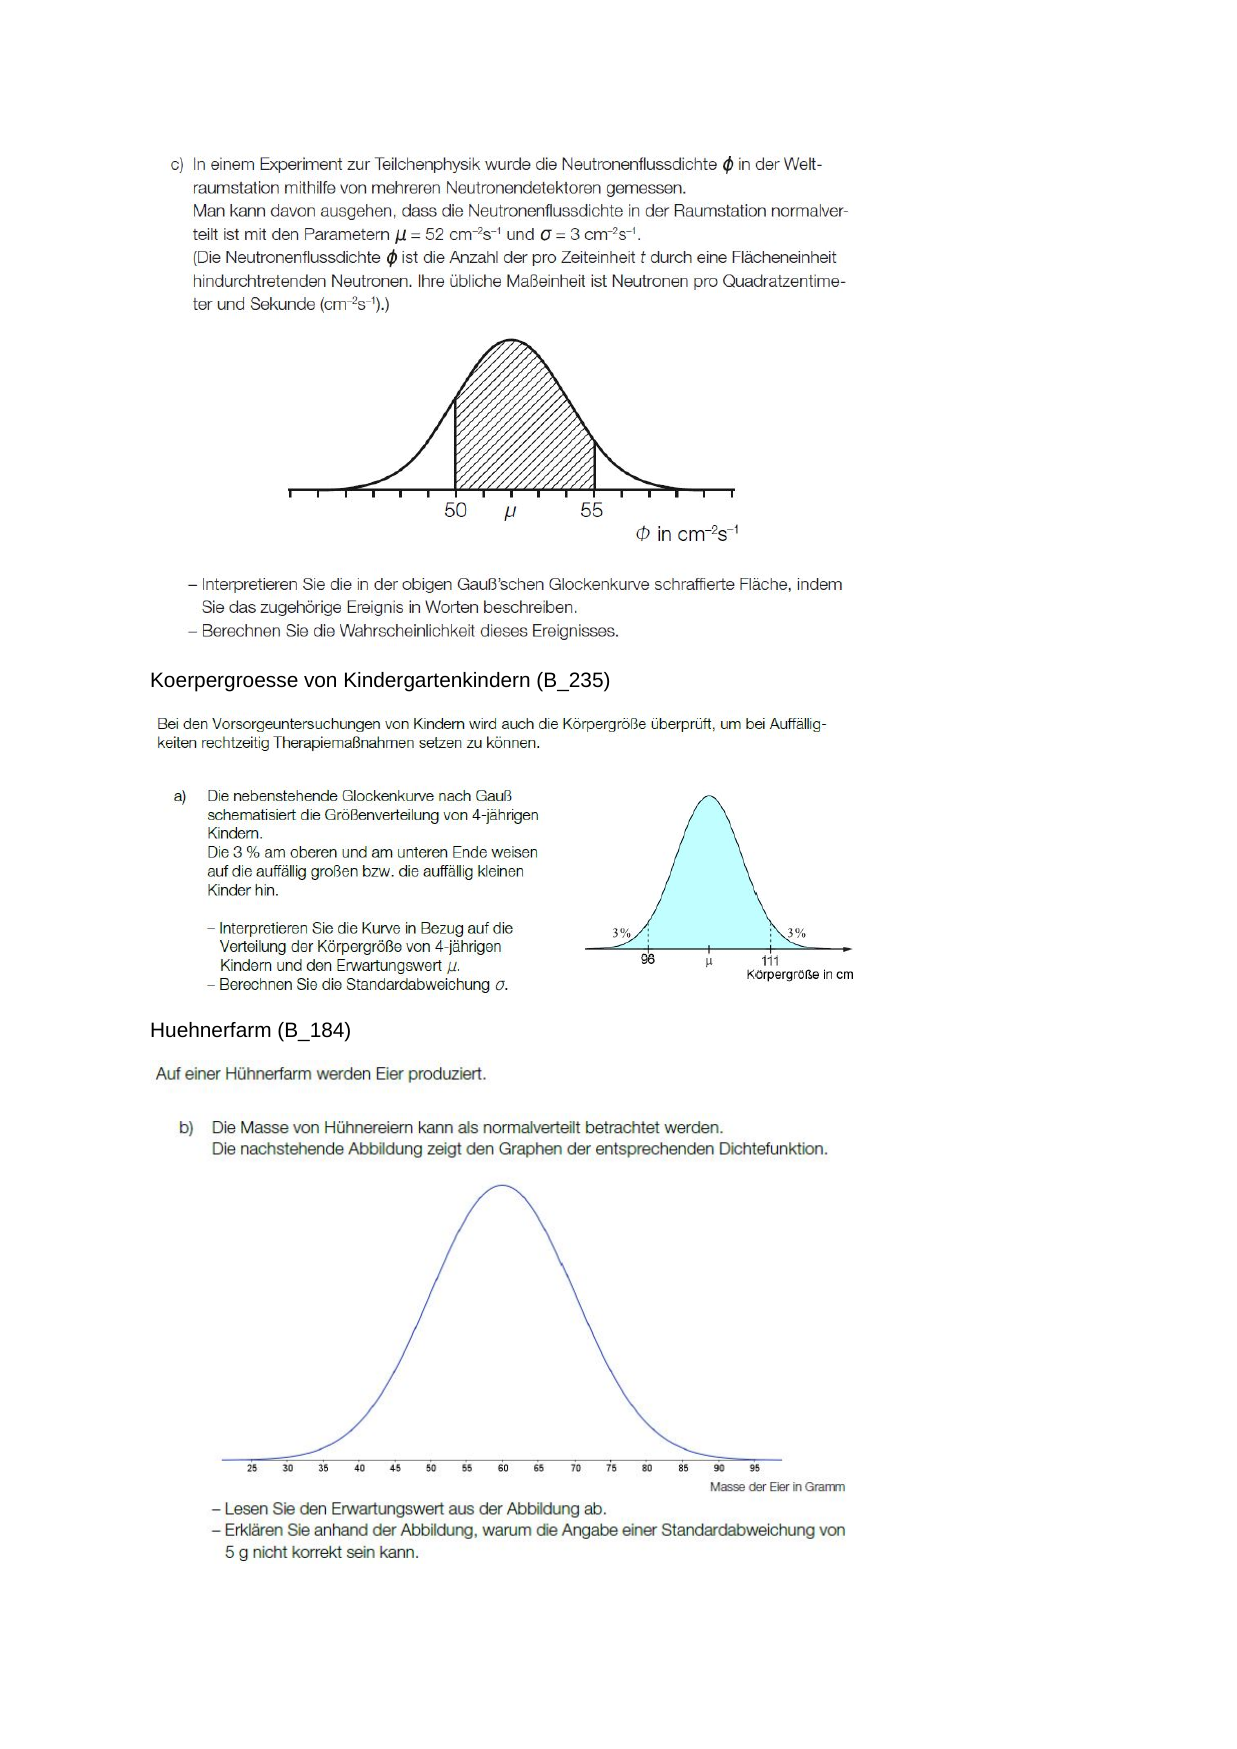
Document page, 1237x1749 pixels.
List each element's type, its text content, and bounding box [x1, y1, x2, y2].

picture [150, 772, 859, 1000]
picture [150, 710, 859, 754]
text Huehnerfarm (B_184) [150, 1018, 1086, 1042]
picture [150, 150, 860, 650]
picture [150, 1113, 859, 1564]
text Koerpergroesse von Kindergartenkindern (B_235) [150, 668, 1086, 692]
picture [150, 1060, 859, 1095]
